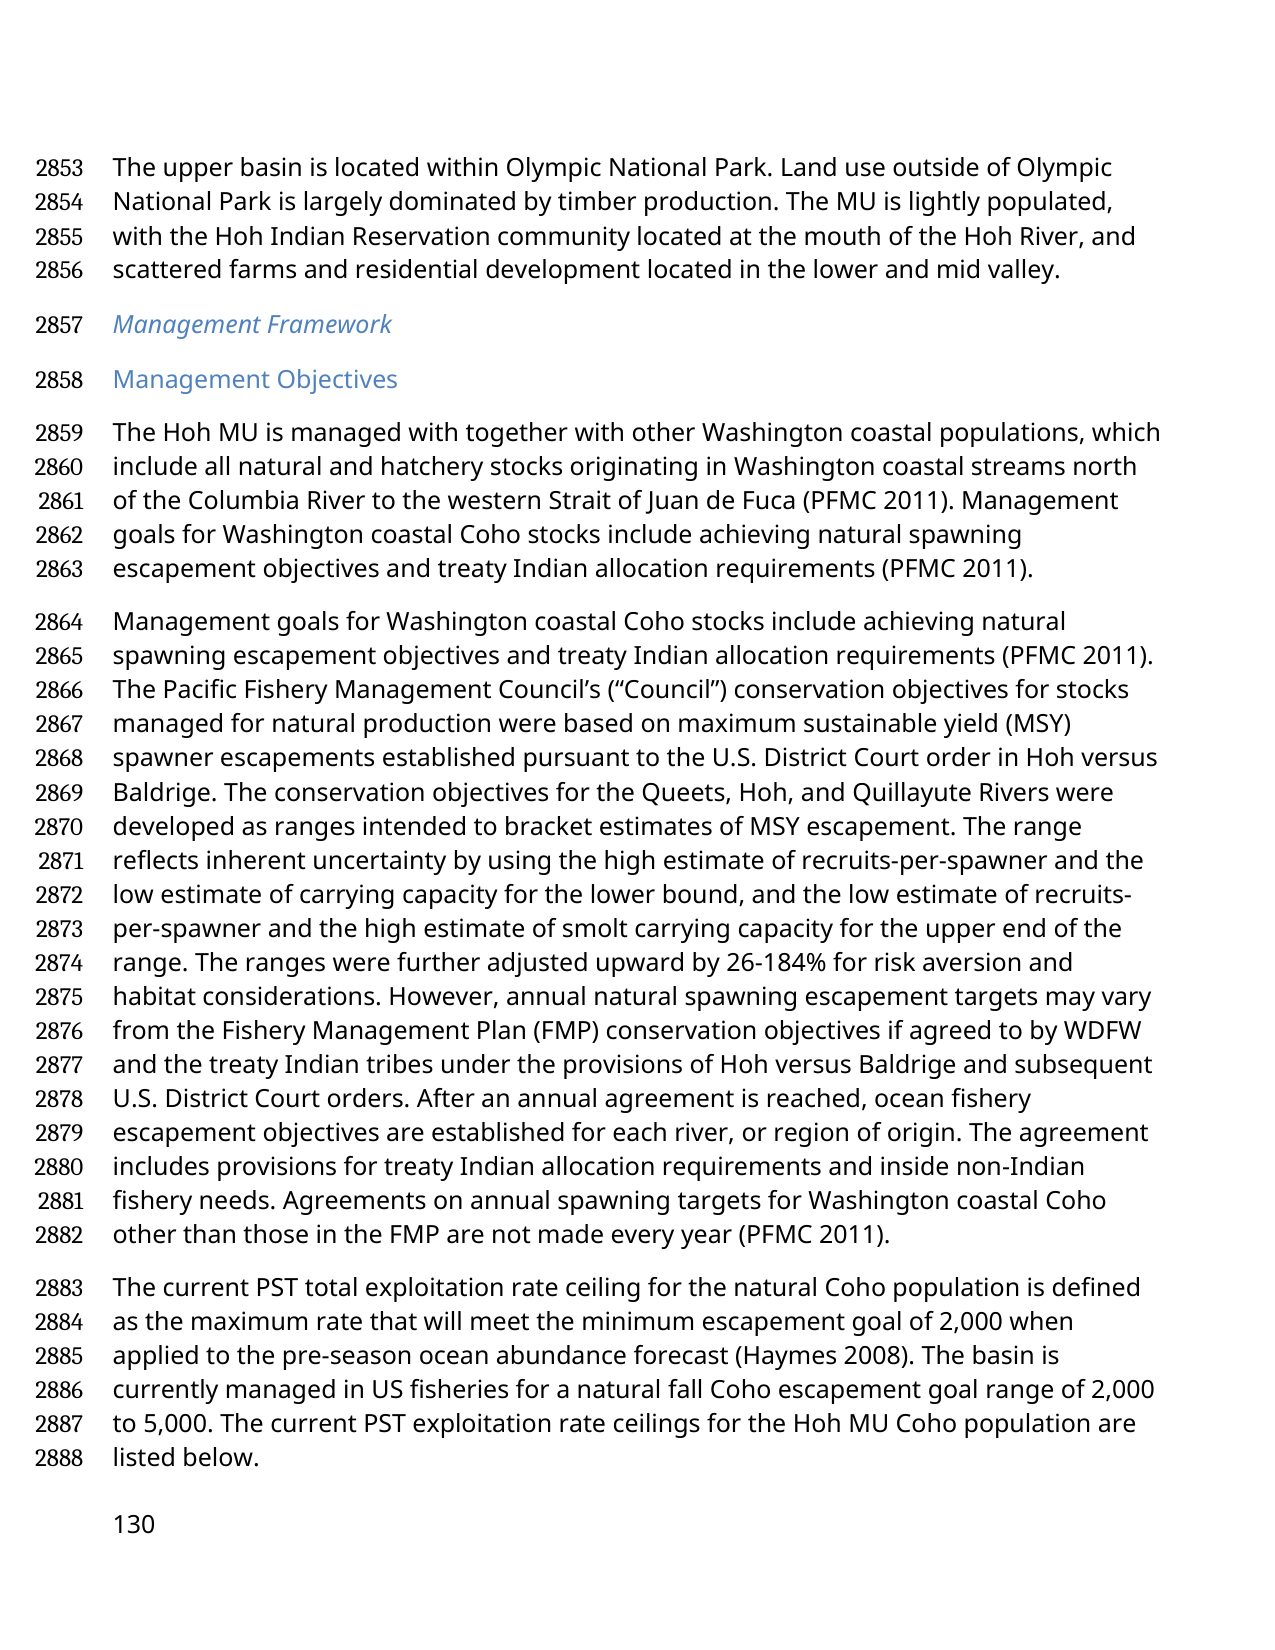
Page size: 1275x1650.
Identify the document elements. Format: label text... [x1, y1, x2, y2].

text The Hoh MU is managed with together with other Washington coastal populations, which include all natural and hatchery stocks originating in Washington coastal streams north of the Columbia River to the western Strait of Juan de Fuca (PFMC 2011). Management goals for Washington coastal Coho stocks include achieving natural spawning escapement objectives and treaty Indian allocation requirements (PFMC 2011). [112, 415, 1162, 585]
subtitle Management Objectives [112, 362, 1162, 396]
text Management goals for Washington coastal Coho stocks include achieving natural spawning escapement objectives and treaty Indian allocation requirements (PFMC 2011). The Pacific Fishery Management Council’s (“Council”) conservation objectives for stocks managed for natural production were based on maximum sustainable yield (MSY) spawner escapements established pursuant to the U.S. District Court order in Hoh versus Baldrige. The conservation objectives for the Queets, Hoh, and Quillayute Rivers were developed as ranges intended to bracket estimates of MSY escapement. The range reflects inherent uncertainty by using the high estimate of recruits-per-spawner and the low estimate of carrying capacity for the lower bound, and the low estimate of recruits-per-spawner and the high estimate of smolt carrying capacity for the upper end of the range. The ranges were further adjusted upward by 26-184% for risk aversion and habitat considerations. However, annual natural spawning escapement targets may vary from the Fishery Management Plan (FMP) conservation objectives if agreed to by WDFW and the treaty Indian tribes under the provisions of Hoh versus Baldrige and subsequent U.S. District Court orders. After an annual agreement is reached, ocean fishery escapement objectives are established for each river, or region of origin. The agreement includes provisions for treaty Indian allocation requirements and inside non-Indian fishery needs. Agreements on annual spawning targets for Washington coastal Coho other than those in the FMP are not made every year (PFMC 2011). [112, 604, 1162, 1251]
subtitle Management Framework [112, 307, 1162, 341]
text The current PST total exploitation rate ceiling for the natural Coho population is defined as the maximum rate that will meet the minimum escapement goal of 2,000 when applied to the pre-season ocean abundance forecast (Haymes 2008). The basin is currently managed in US fisheries for a natural fall Coho escapement goal range of 2,000 to 5,000. The current PST exploitation rate ceilings for the Hoh MU Coho population are listed below. [112, 1270, 1162, 1474]
text The upper basin is located within Olympic National Park. Land use outside of Olympic National Park is largely dominated by timber production. The MU is lightly populated, with the Hoh Indian Reservation community located at the mouth of the Hoh River, and scattered farms and residential development located in the lower and mid valley. [112, 150, 1162, 286]
